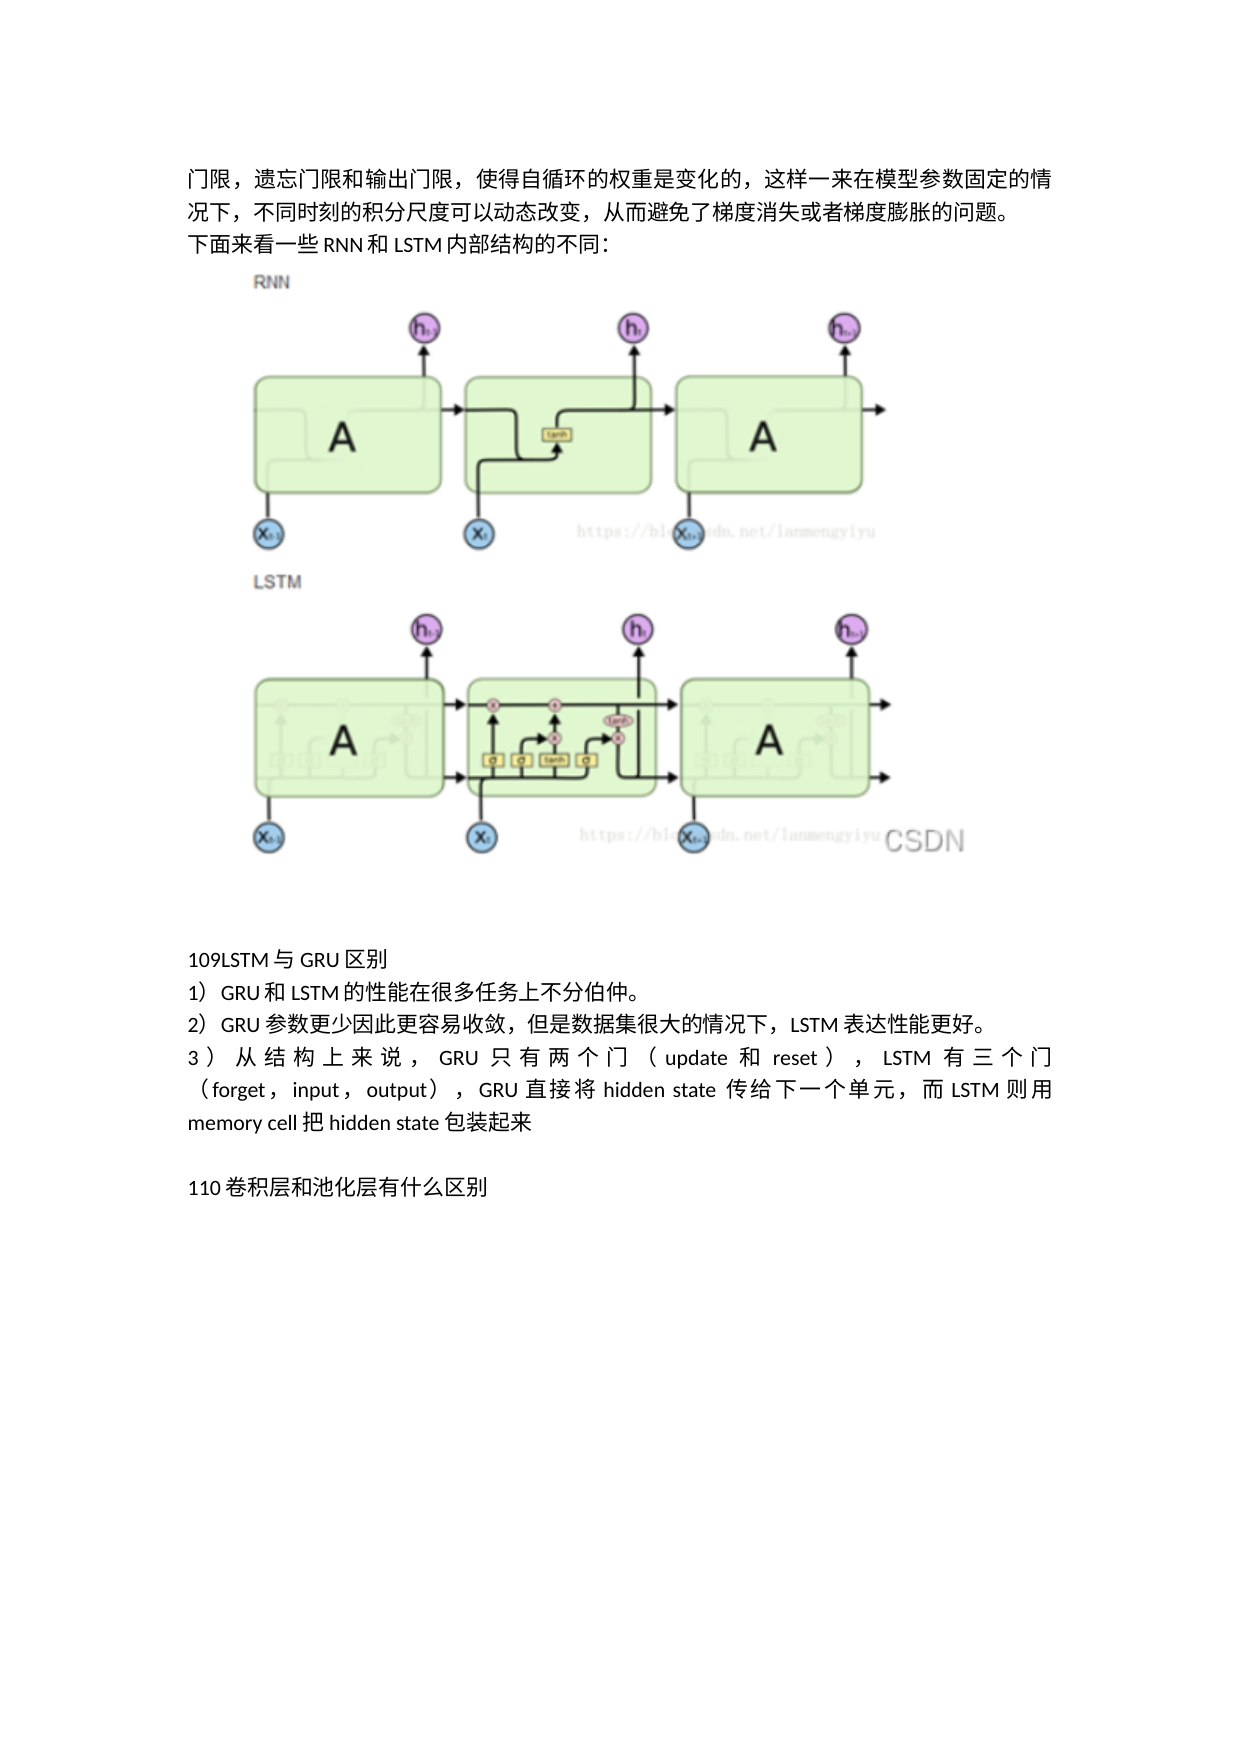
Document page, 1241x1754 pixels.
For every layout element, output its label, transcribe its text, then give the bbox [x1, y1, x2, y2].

picture [187, 259, 974, 893]
text 2）GRU 参数更少因此更容易收敛，但是数据集很大的情况下，LSTM表达性能更好。 [187, 1007, 1053, 1039]
text 1）GRU和LSTM的性能在很多任务上不分伯仲。 [187, 974, 1053, 1007]
text 109LSTM与GRU区别 [187, 942, 1053, 974]
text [187, 162, 1053, 227]
text 110卷积层和池化层有什么区别 [187, 1169, 1053, 1202]
text 下面来看一些RNN和LSTM内部结构的不同： [187, 227, 1053, 259]
text 3）从结构上来说，GRU只有两个门（update和reset），LSTM有三个门（forget，input，output），GRU直接将hidden state 传给下一个单元，而LSTM则用memory cell 把hidden state 包装起来 [187, 1039, 1053, 1137]
